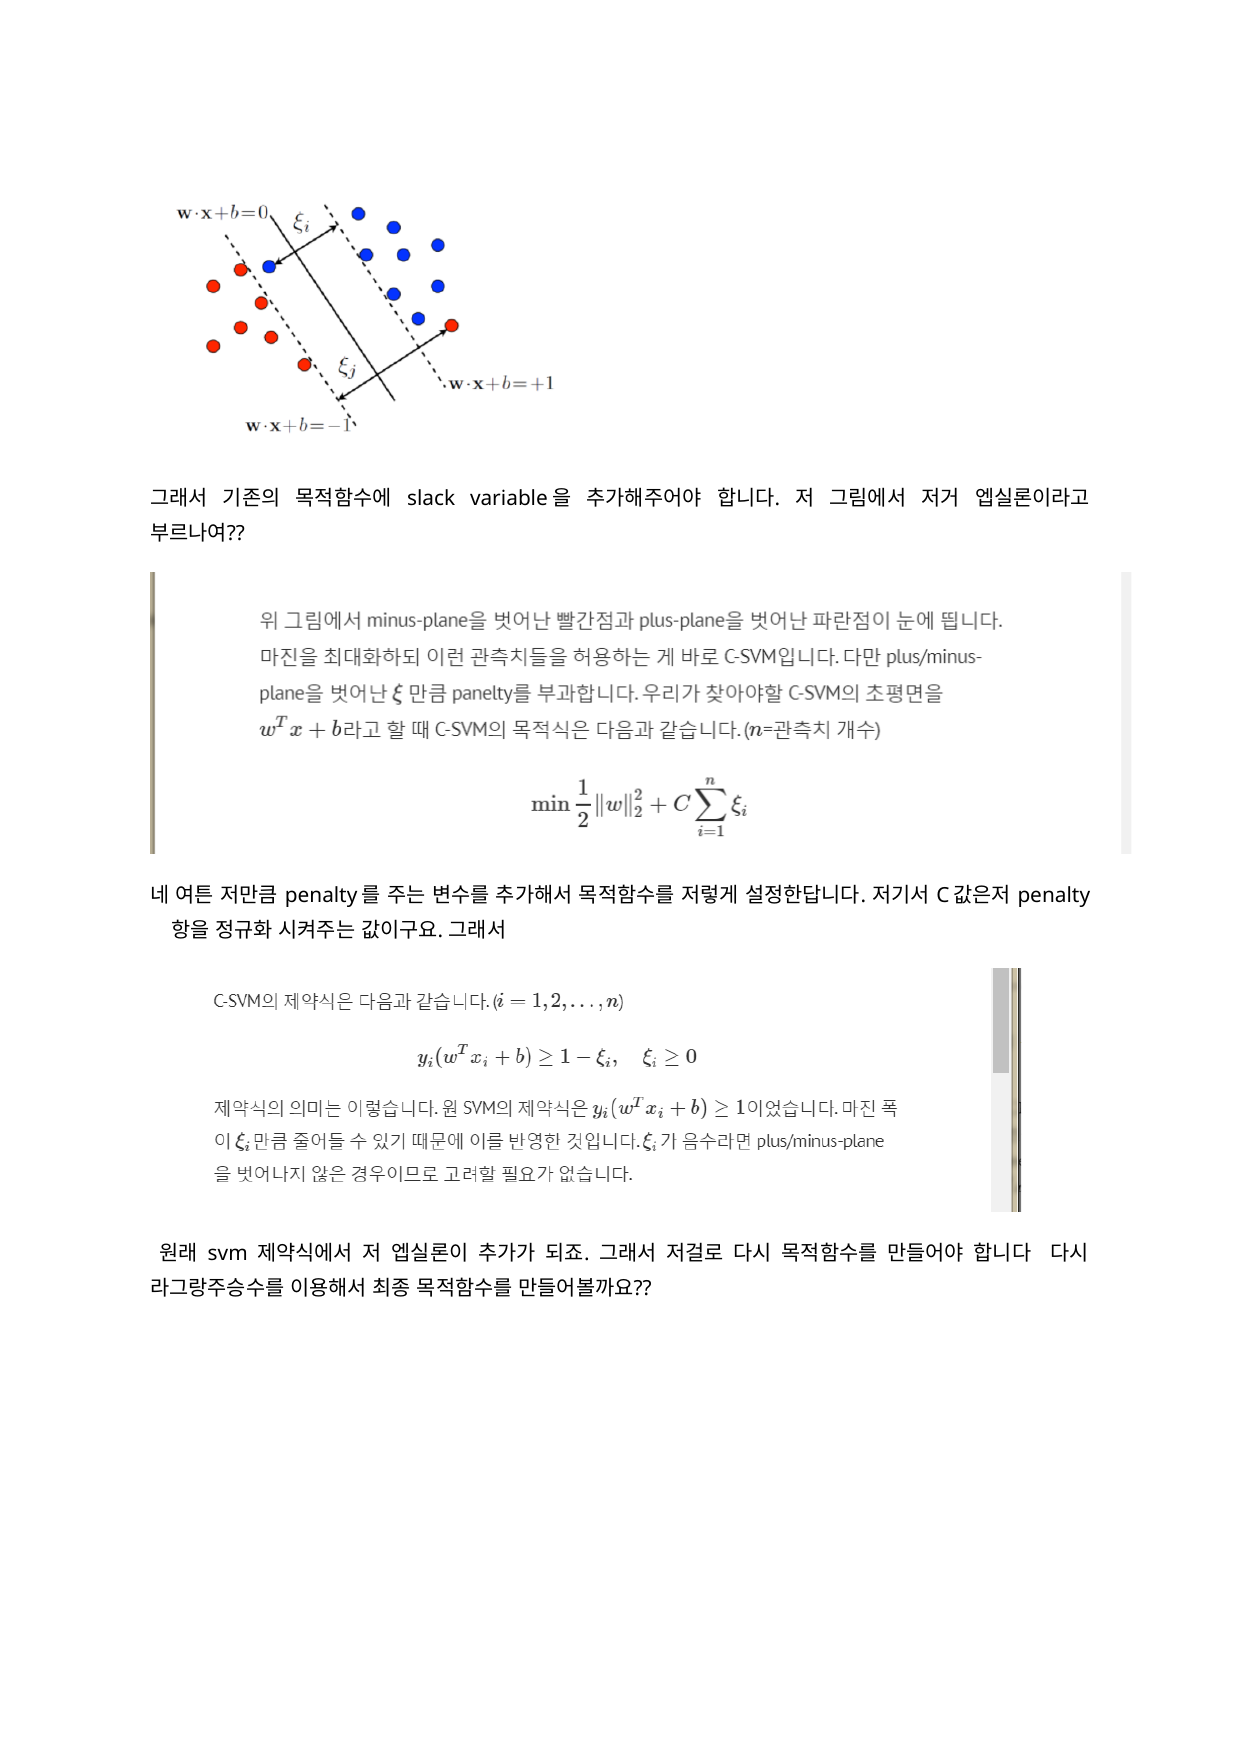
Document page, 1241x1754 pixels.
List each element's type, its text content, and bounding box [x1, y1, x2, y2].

picture [150, 177, 647, 457]
text 네 여튼 저만큼 penalty를 주는 변수를 추가해서 목적함수를 저렇게 설정한답니다. 저기서 C값은저 penalty항을 정규화 시켜주는 값이구요. 그래서 [150, 878, 1090, 944]
text 그래서 기존의 목적함수에 slack variable을 추가해주어야 합니다. 저 그림에서 저거 엡실론이라고 부르나여?? [150, 482, 1090, 547]
text 원래 svm 제약식에서 저 엡실론이 추가가 되죠. 그래서 저걸로 다시 목적함수를 만들어야 합니다 다시 라그랑주승수를 이용해서 최종 목적함수를 만들어볼까요?? [150, 1236, 1090, 1301]
picture [150, 572, 1132, 854]
picture [150, 968, 1022, 1212]
